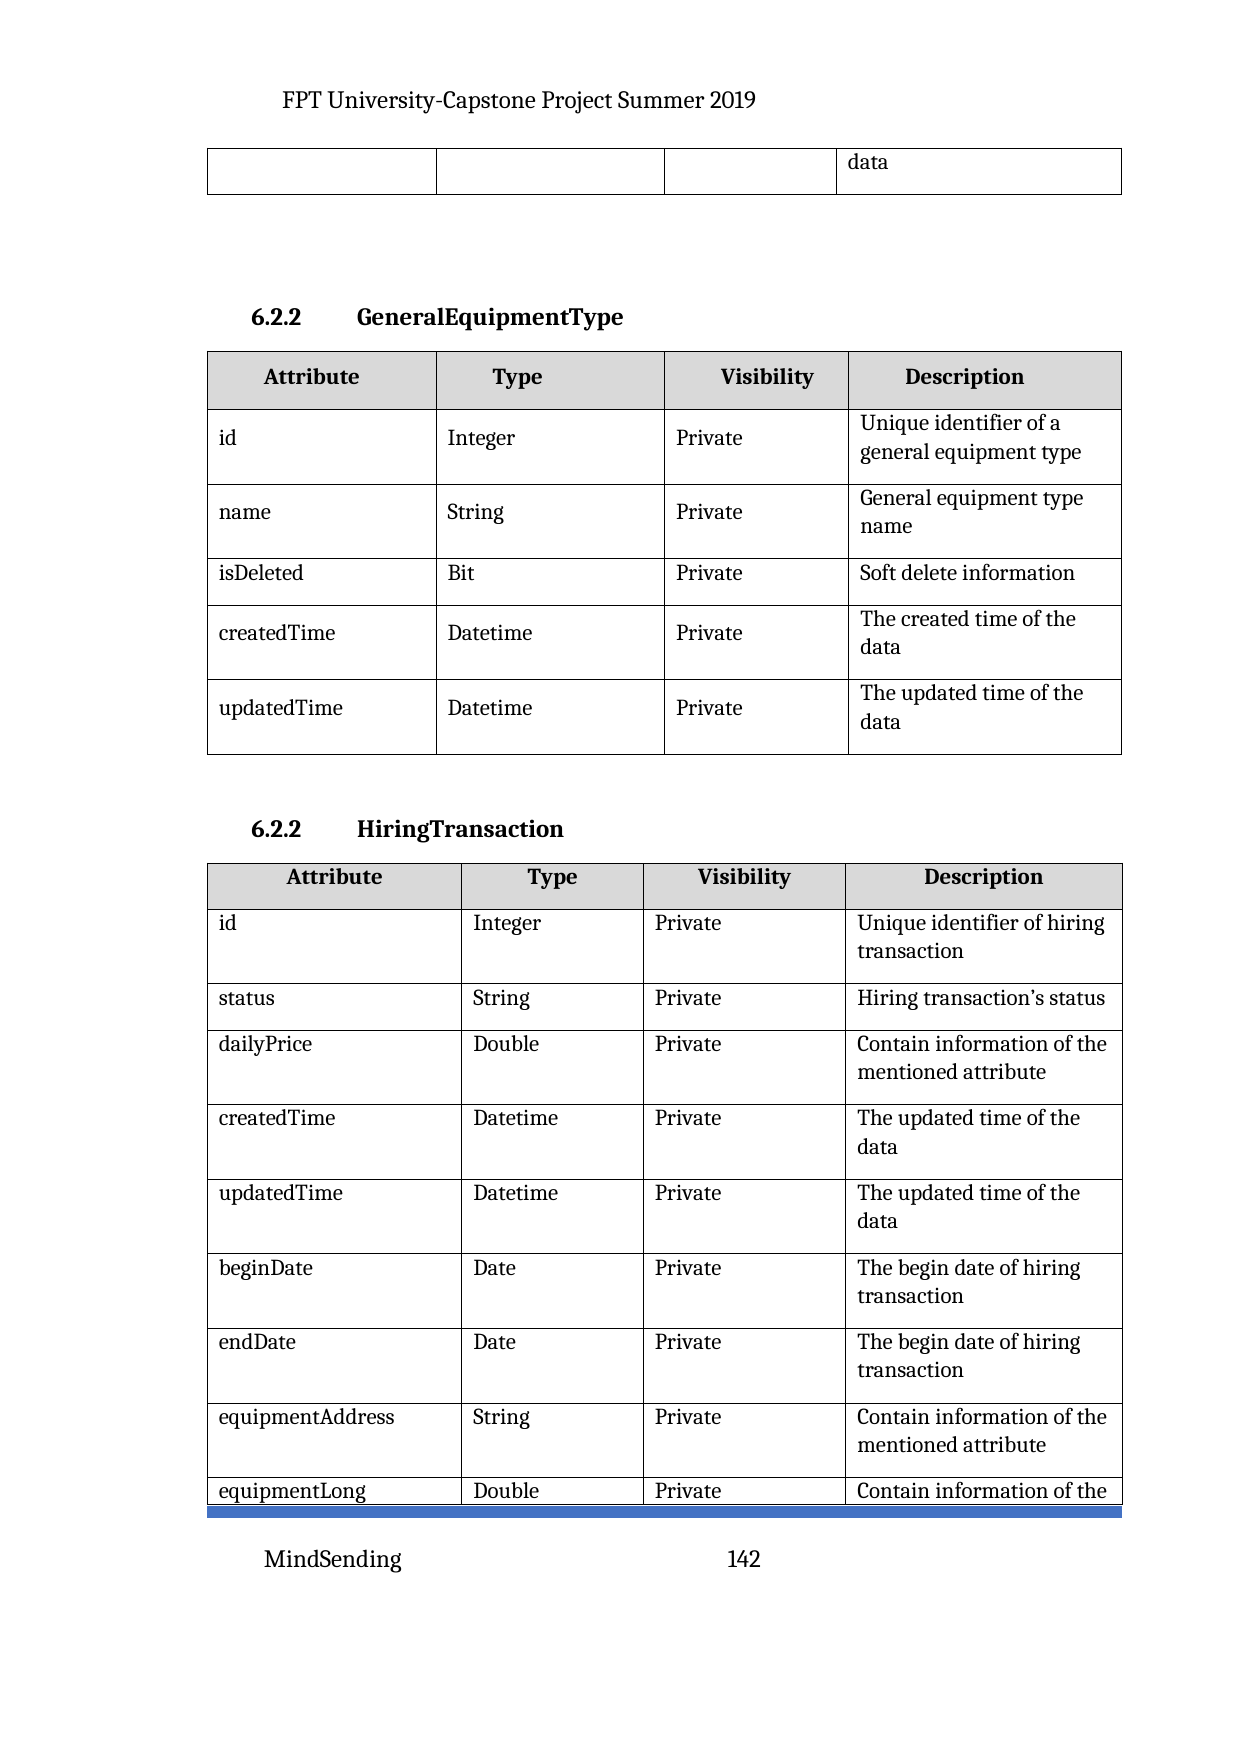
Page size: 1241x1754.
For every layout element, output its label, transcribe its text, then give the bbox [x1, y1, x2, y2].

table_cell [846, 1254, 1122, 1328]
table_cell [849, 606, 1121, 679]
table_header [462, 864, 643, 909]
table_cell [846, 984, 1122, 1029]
subtitle HiringTransaction [206, 815, 1122, 844]
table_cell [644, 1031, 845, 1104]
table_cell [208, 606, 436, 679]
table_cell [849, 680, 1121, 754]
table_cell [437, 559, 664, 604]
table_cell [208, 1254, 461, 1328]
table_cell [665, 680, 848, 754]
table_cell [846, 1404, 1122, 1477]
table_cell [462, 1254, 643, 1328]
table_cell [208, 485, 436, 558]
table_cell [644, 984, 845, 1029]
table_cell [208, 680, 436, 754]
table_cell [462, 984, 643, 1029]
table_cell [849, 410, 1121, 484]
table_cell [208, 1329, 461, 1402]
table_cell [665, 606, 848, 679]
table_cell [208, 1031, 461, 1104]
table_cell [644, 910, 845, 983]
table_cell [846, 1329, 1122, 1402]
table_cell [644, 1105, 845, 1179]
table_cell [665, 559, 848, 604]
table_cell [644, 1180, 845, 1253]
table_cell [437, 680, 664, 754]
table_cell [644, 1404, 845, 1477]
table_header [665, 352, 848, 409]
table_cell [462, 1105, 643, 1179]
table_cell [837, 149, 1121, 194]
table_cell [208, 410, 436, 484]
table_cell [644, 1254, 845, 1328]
subtitle GeneralEquipmentType [206, 303, 1122, 332]
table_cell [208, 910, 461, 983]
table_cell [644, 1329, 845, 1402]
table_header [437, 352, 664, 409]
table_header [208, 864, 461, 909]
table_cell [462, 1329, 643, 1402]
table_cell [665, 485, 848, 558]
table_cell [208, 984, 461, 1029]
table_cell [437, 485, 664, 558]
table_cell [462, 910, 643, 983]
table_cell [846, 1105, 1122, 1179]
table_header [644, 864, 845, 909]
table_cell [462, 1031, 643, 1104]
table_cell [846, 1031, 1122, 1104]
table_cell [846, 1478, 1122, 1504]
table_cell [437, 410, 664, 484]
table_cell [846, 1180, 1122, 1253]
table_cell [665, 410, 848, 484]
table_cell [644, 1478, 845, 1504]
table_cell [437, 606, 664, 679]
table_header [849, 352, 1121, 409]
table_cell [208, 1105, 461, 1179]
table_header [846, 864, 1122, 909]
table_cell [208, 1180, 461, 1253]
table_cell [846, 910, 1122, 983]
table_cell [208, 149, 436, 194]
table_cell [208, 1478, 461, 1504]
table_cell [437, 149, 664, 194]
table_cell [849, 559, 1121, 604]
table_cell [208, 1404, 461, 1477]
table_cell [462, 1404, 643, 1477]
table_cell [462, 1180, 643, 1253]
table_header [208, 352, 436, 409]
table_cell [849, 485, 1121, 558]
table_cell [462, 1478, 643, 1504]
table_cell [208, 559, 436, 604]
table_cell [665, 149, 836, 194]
